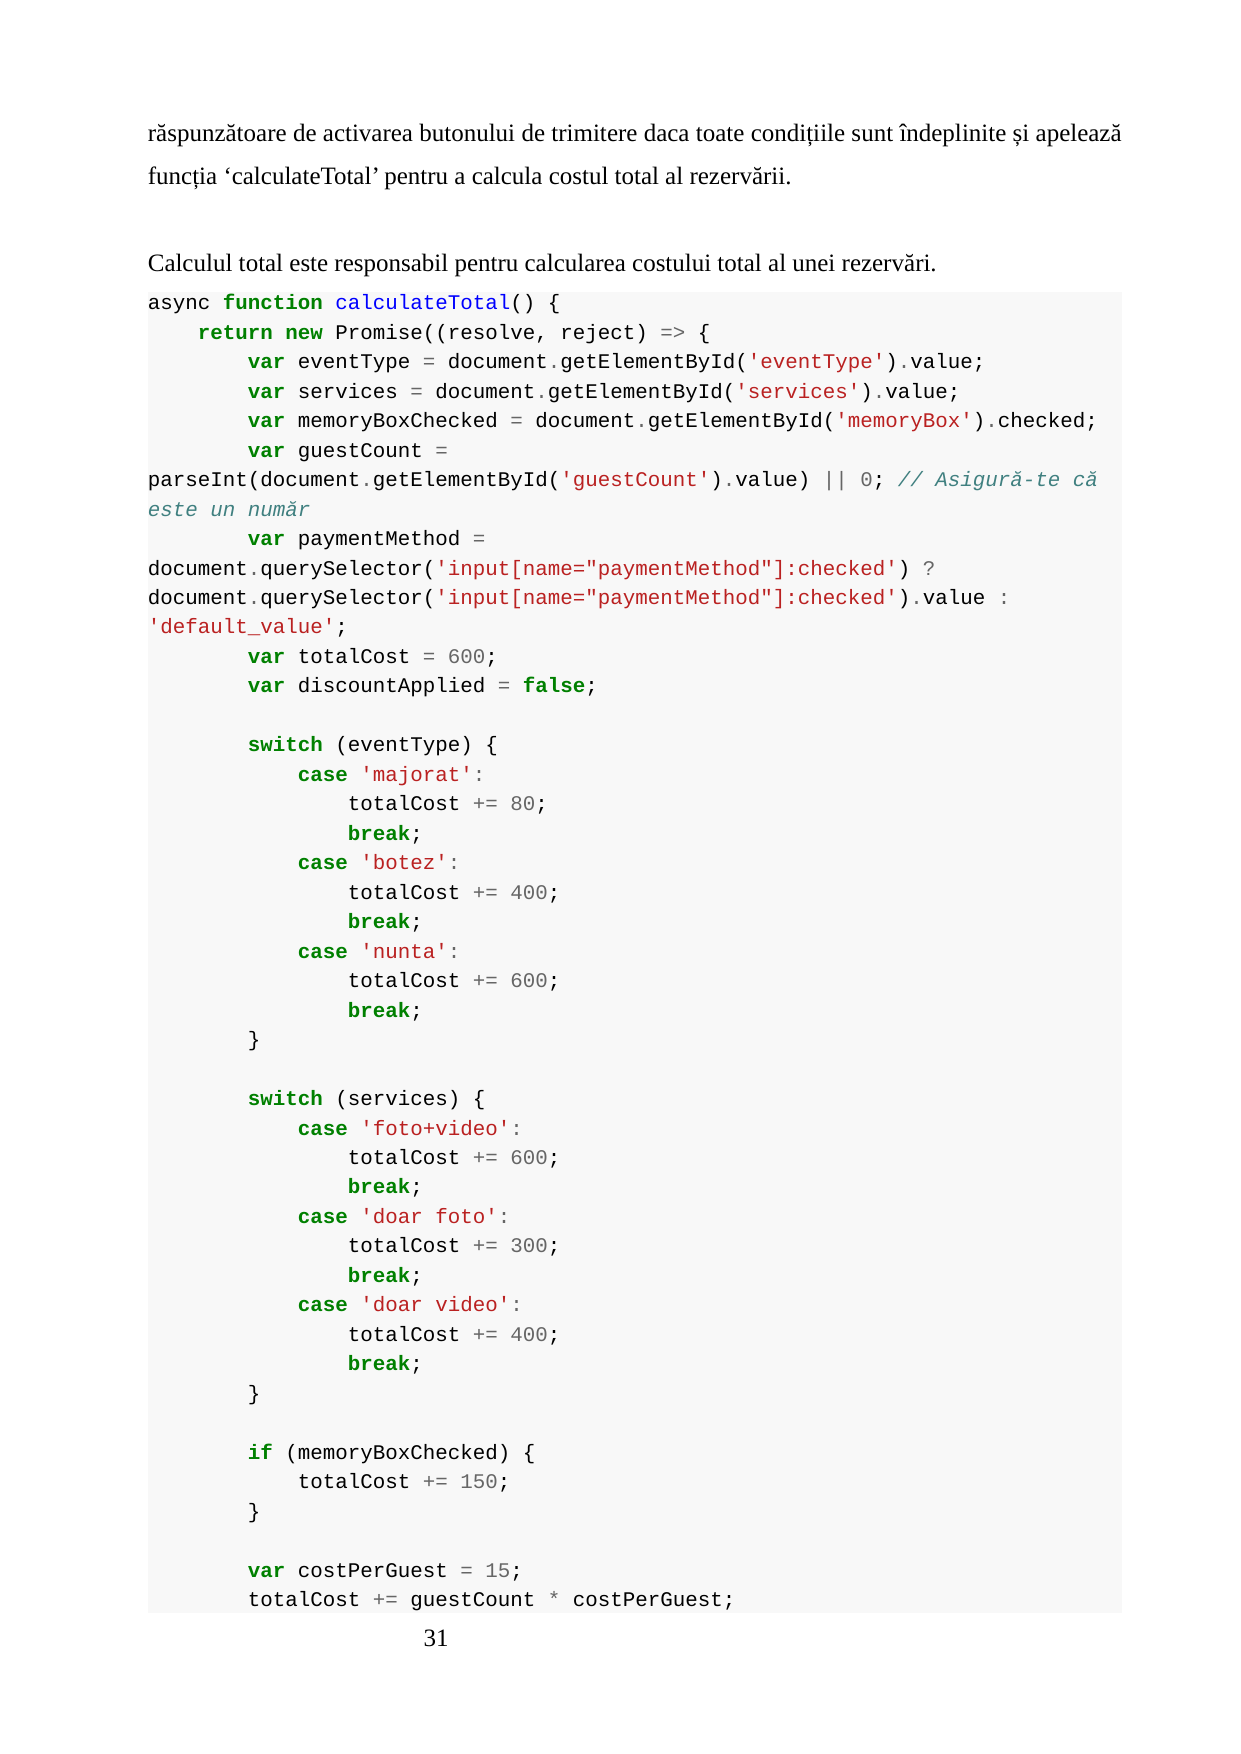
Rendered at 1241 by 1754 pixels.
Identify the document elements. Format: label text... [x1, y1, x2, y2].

text totalCost += 600; [148, 1147, 1122, 1171]
text var discountApplied = false; [148, 675, 1122, 699]
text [148, 118, 1122, 190]
text } [148, 1501, 1122, 1524]
text case 'doar foto': [148, 1206, 1122, 1230]
text break; [148, 911, 1122, 935]
text if (memoryBoxChecked) { [148, 1442, 1122, 1466]
text case 'doar video': [148, 1294, 1122, 1318]
text } [148, 1029, 1122, 1053]
text case 'foto+video': [148, 1118, 1122, 1141]
text case 'nunta': [148, 941, 1122, 964]
text var memoryBoxChecked = document.getElementById('memoryBox').checked; [148, 410, 1122, 434]
text switch (services) { [148, 1088, 1122, 1112]
text switch (eventType) { [148, 734, 1122, 758]
text var eventType = document.getElementById('eventType').value; [148, 351, 1122, 375]
text totalCost += 400; [148, 1324, 1122, 1348]
text break; [148, 1265, 1122, 1289]
text break; [148, 1177, 1122, 1200]
text } [148, 1383, 1122, 1407]
text totalCost += 80; [148, 793, 1122, 817]
text break; [148, 1000, 1122, 1023]
text totalCost += 600; [148, 970, 1122, 994]
text break; [148, 823, 1122, 846]
text totalCost += 400; [148, 882, 1122, 905]
text async function calculateTotal() { [148, 292, 1122, 316]
text break; [148, 1353, 1122, 1377]
text var guestCount = parseInt(document.getElementById('guestCount').value) || 0; // Asigură-te că este un număr [148, 439, 1122, 522]
text totalCost += 300; [148, 1236, 1122, 1259]
text var services = document.getElementById('services').value; [148, 381, 1122, 404]
text totalCost += 150; [148, 1471, 1122, 1495]
text return new Promise((resolve, reject) => { [148, 322, 1122, 345]
text var paymentMethod = document.querySelector('input[name="paymentMethod"]:checked') ? document.querySelector('input[name="paymentMethod"]:checked').value : 'default_value'; [148, 528, 1122, 640]
text var costPerGuest = 15; [148, 1560, 1122, 1583]
text case 'majorat': [148, 764, 1122, 787]
text case 'botez': [148, 852, 1122, 876]
text totalCost += guestCount * costPerGuest; [148, 1589, 1122, 1613]
text var totalCost = 600; [148, 646, 1122, 669]
text Calculul total este responsabil pentru calcularea costului total al unei rezervări. [148, 248, 1122, 277]
